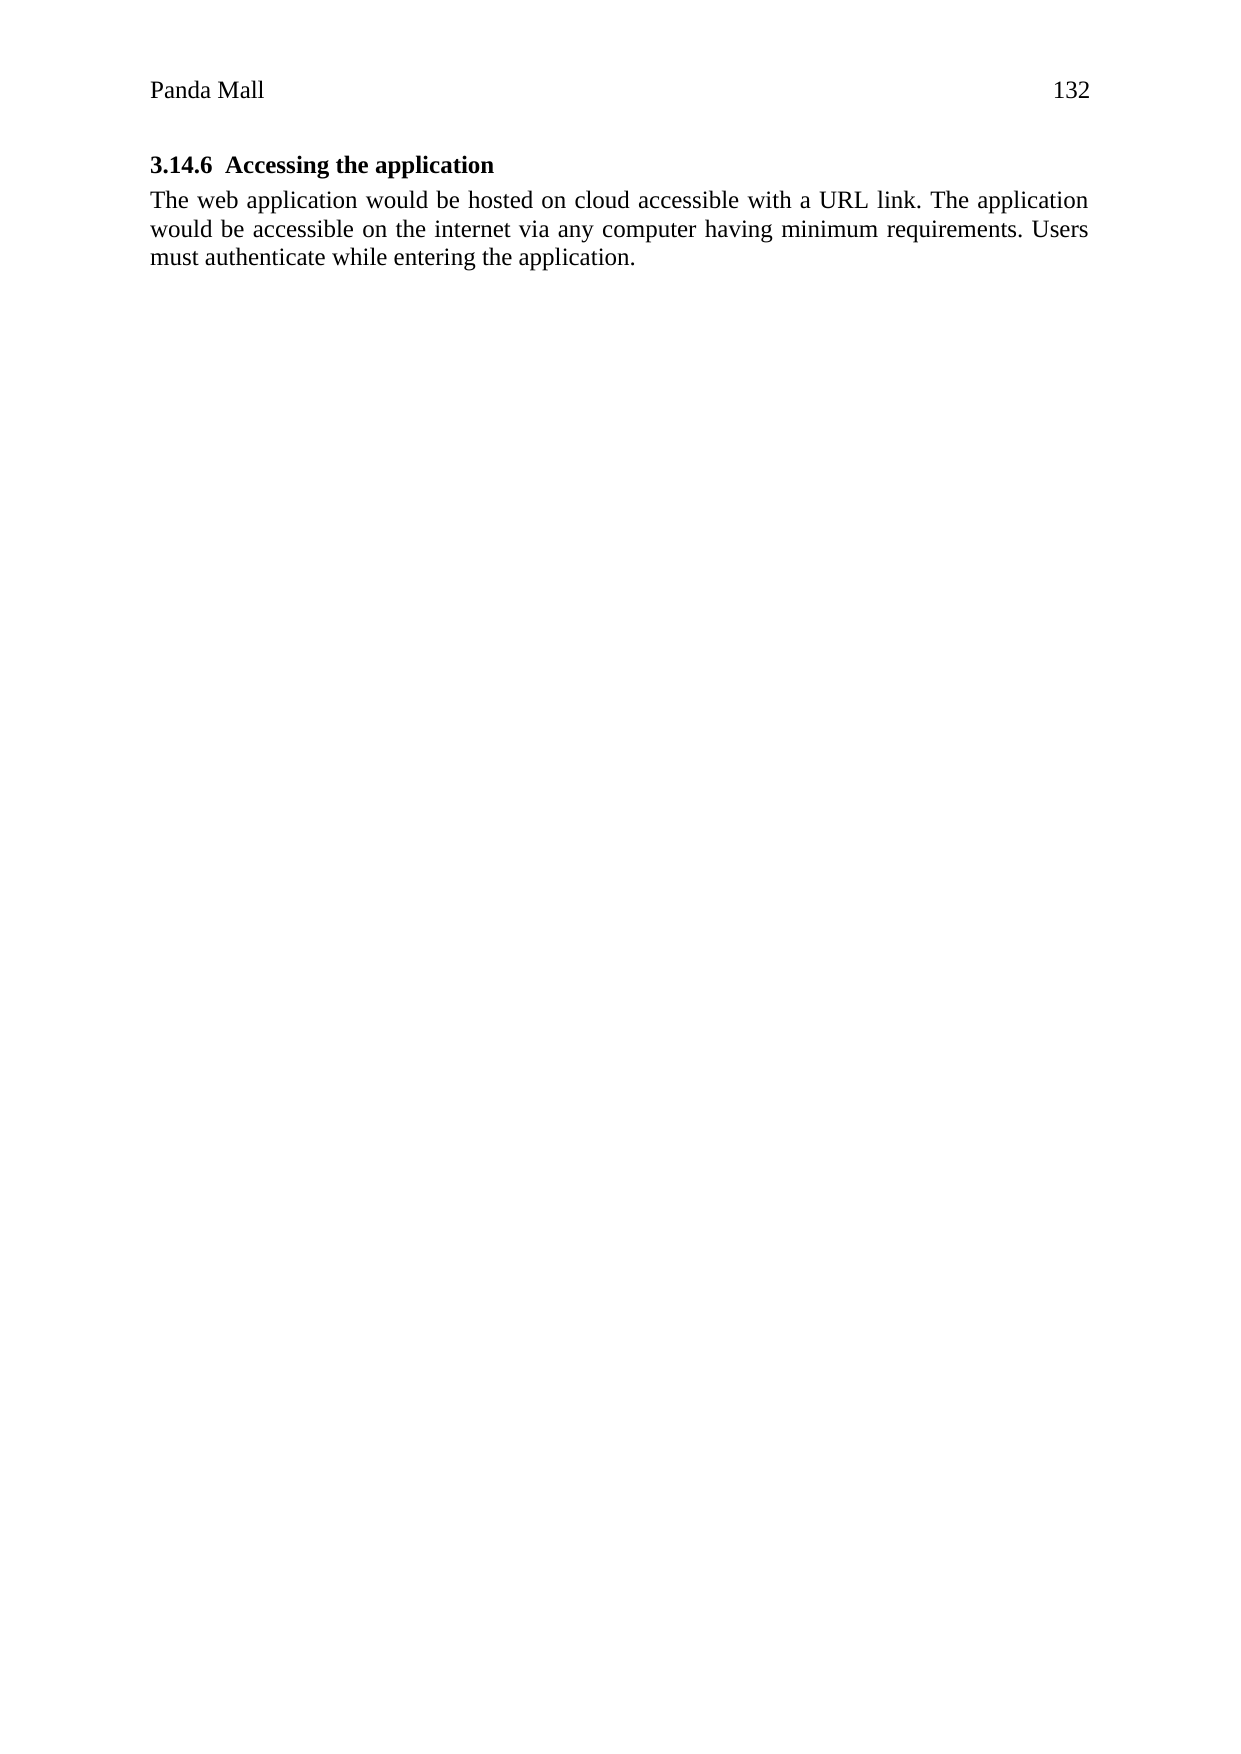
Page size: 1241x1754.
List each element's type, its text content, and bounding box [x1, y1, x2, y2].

subtitle Accessing the application [150, 150, 1090, 179]
text The web application would be hosted on cloud accessible with a URL link. The application would be accessible on the internet via any computer having minimum requirements. Users must authenticate while entering the application. [150, 185, 1090, 271]
